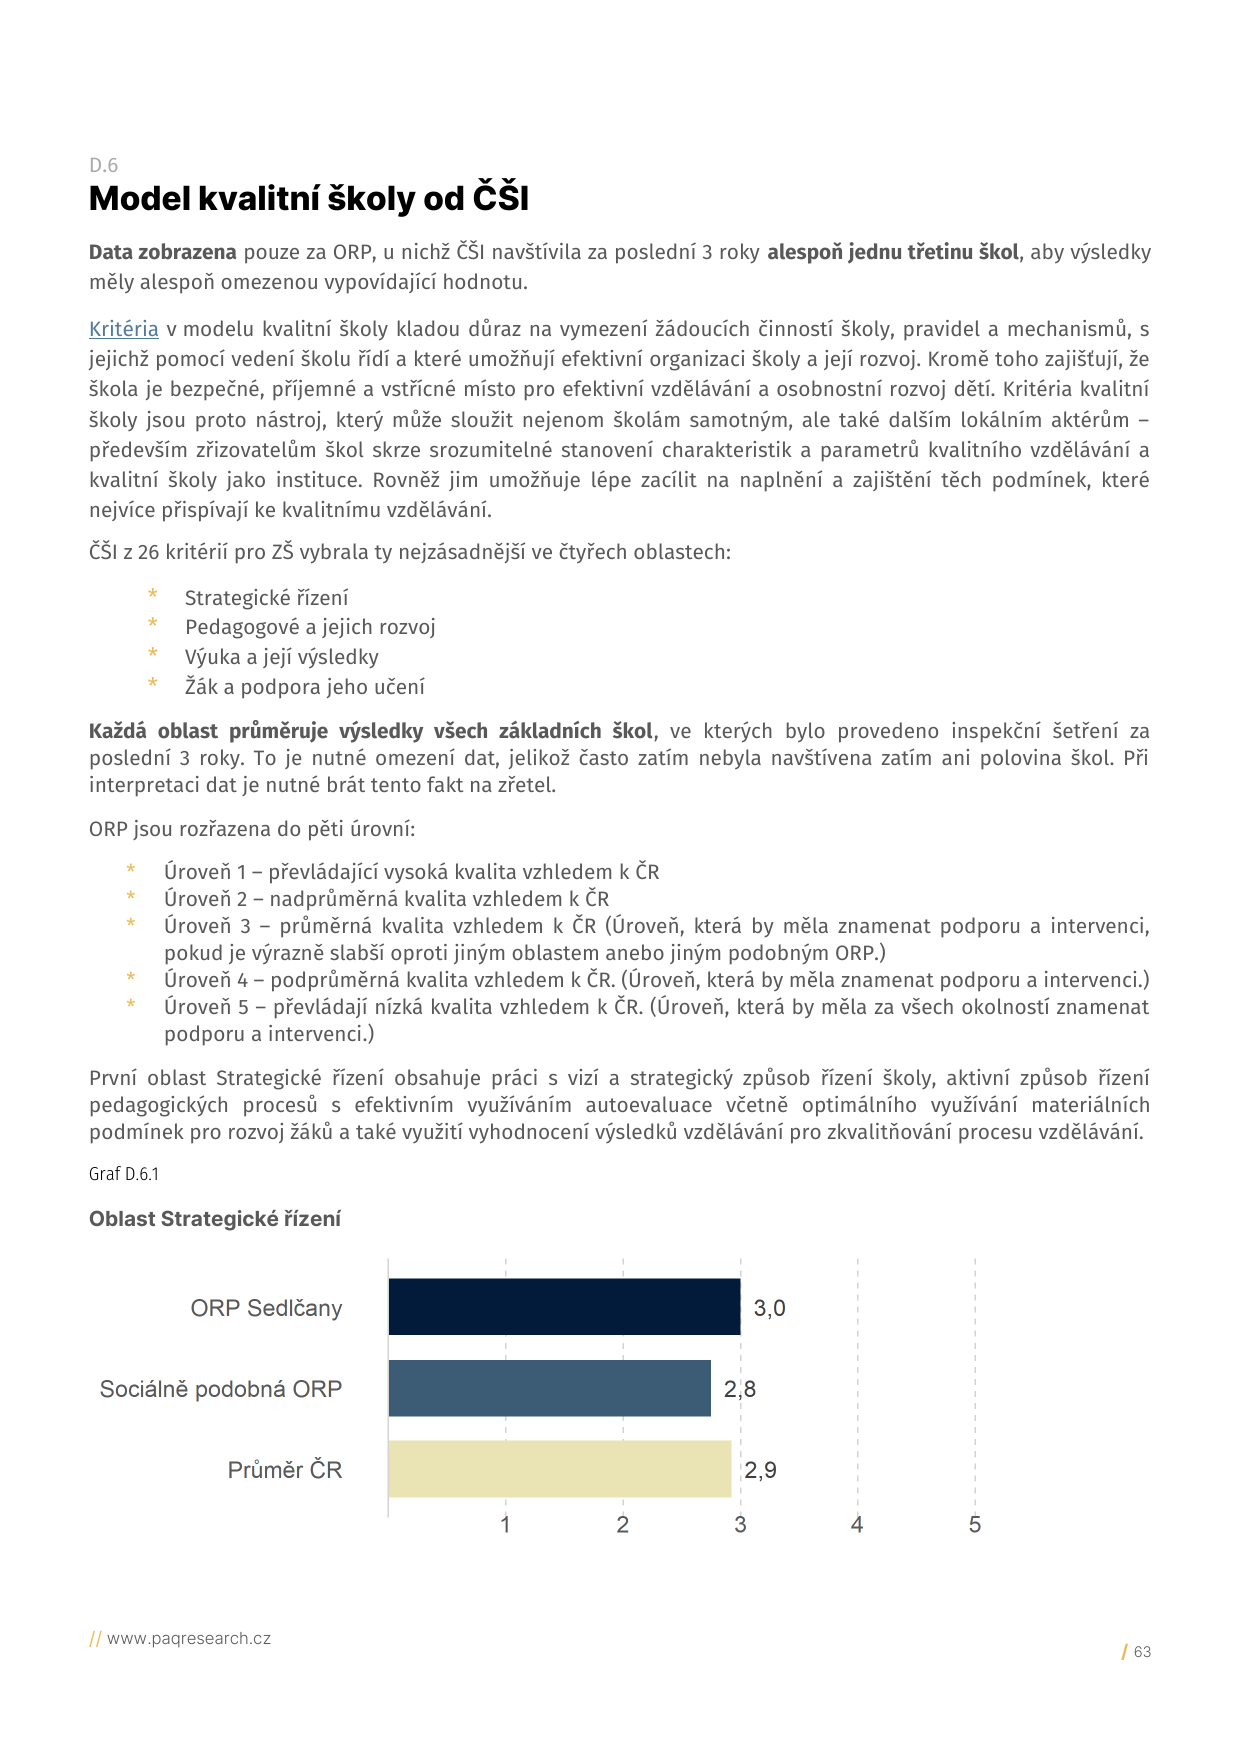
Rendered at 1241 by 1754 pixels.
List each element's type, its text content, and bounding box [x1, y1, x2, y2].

list Žák a podpora jeho učení [148, 673, 1152, 700]
list Výuka a její výsledky [148, 643, 1152, 670]
text D.6 [89, 148, 1152, 178]
list Úroveň 4 – podprůměrná kvalita vzhledem k ČR. (Úroveň, která by měla znamenat podporu a intervenci.) [126, 968, 1152, 993]
text ČŠI z 26 kritérií pro ZŠ vybrala ty nejzásadnější ve čtyřech oblastech: [89, 540, 1152, 565]
list Úroveň 2 – nadprůměrná kvalita vzhledem k ČR [126, 887, 1152, 912]
text ORP jsou rozřazena do pěti úrovní: [89, 817, 1152, 842]
list Strategické řízení [148, 583, 1152, 611]
text Graf D.6.1 [89, 1163, 1152, 1186]
list Úroveň 5 – převládají nízká kvalita vzhledem k ČR. (Úroveň, která by měla za všech okolností znamenat podporu a intervenci.) [126, 995, 1152, 1047]
text Data zobrazena pouze za ORP, u nichž ČŠI navštívila za poslední 3 roky alespoň jednu třetinu škol, aby výsledky měly alespoň omezenou vypovídající hodnotu. [89, 235, 1152, 295]
list Úroveň 1 – převládající vysoká kvalita vzhledem k ČR [126, 860, 1152, 885]
text Každá oblast průměruje výsledky všech základních škol, ve kterých bylo provedeno inspekční šetření za poslední 3 roky. To je nutné omezení dat, jelikož často zatím nebyla navštívena zatím ani polovina škol. Při interpretaci dat je nutné brát tento fakt na zřetel. [89, 719, 1152, 798]
list Úroveň 3 – průměrná kvalita vzhledem k ČR (Úroveň, která by měla znamenat podporu a intervenci, pokud je výrazně slabší oproti jiným oblastem anebo jiným podobným ORP.) [126, 914, 1152, 966]
picture [88, 1231, 1139, 1564]
subtitle Model kvalitní školy od ČŠI [89, 178, 1152, 218]
text Oblast Strategické řízení [89, 1202, 1152, 1232]
list Pedagogové a jejich rozvoj [148, 613, 1152, 641]
text Kritéria v modelu kvalitní školy kladou důraz na vymezení žádoucích činností školy, pravidel a mechanismů, s jejichž pomocí vedení školu řídí a které umožňují efektivní organizaci školy a její rozvoj. Kromě toho zajišťují, že škola je bezpečné, příjemné a vstřícné místo pro efektivní vzdělávání a osobnostní rozvoj dětí. Kritéria kvalitní školy jsou proto nástroj, který může sloužit nejenom školám samotným, ale také dalším lokálním aktérům – především zřizovatelům škol skrze srozumitelné stanovení charakteristik a parametrů kvalitního vzdělávání a kvalitní školy jako instituce. Rovněž jim umožňuje lépe zacílit na naplnění a zajištění těch podmínek, které nejvíce přispívají ke kvalitnímu vzdělávání. [89, 312, 1152, 523]
text První oblast Strategické řízení obsahuje práci s vizí a strategický způsob řízení školy, aktivní způsob řízení pedagogických procesů s efektivním využíváním autoevaluace včetně optimálního využívání materiálních podmínek pro rozvoj žáků a také využití vyhodnocení výsledků vzdělávání pro zkvalitňování procesu vzdělávání. [89, 1066, 1152, 1145]
